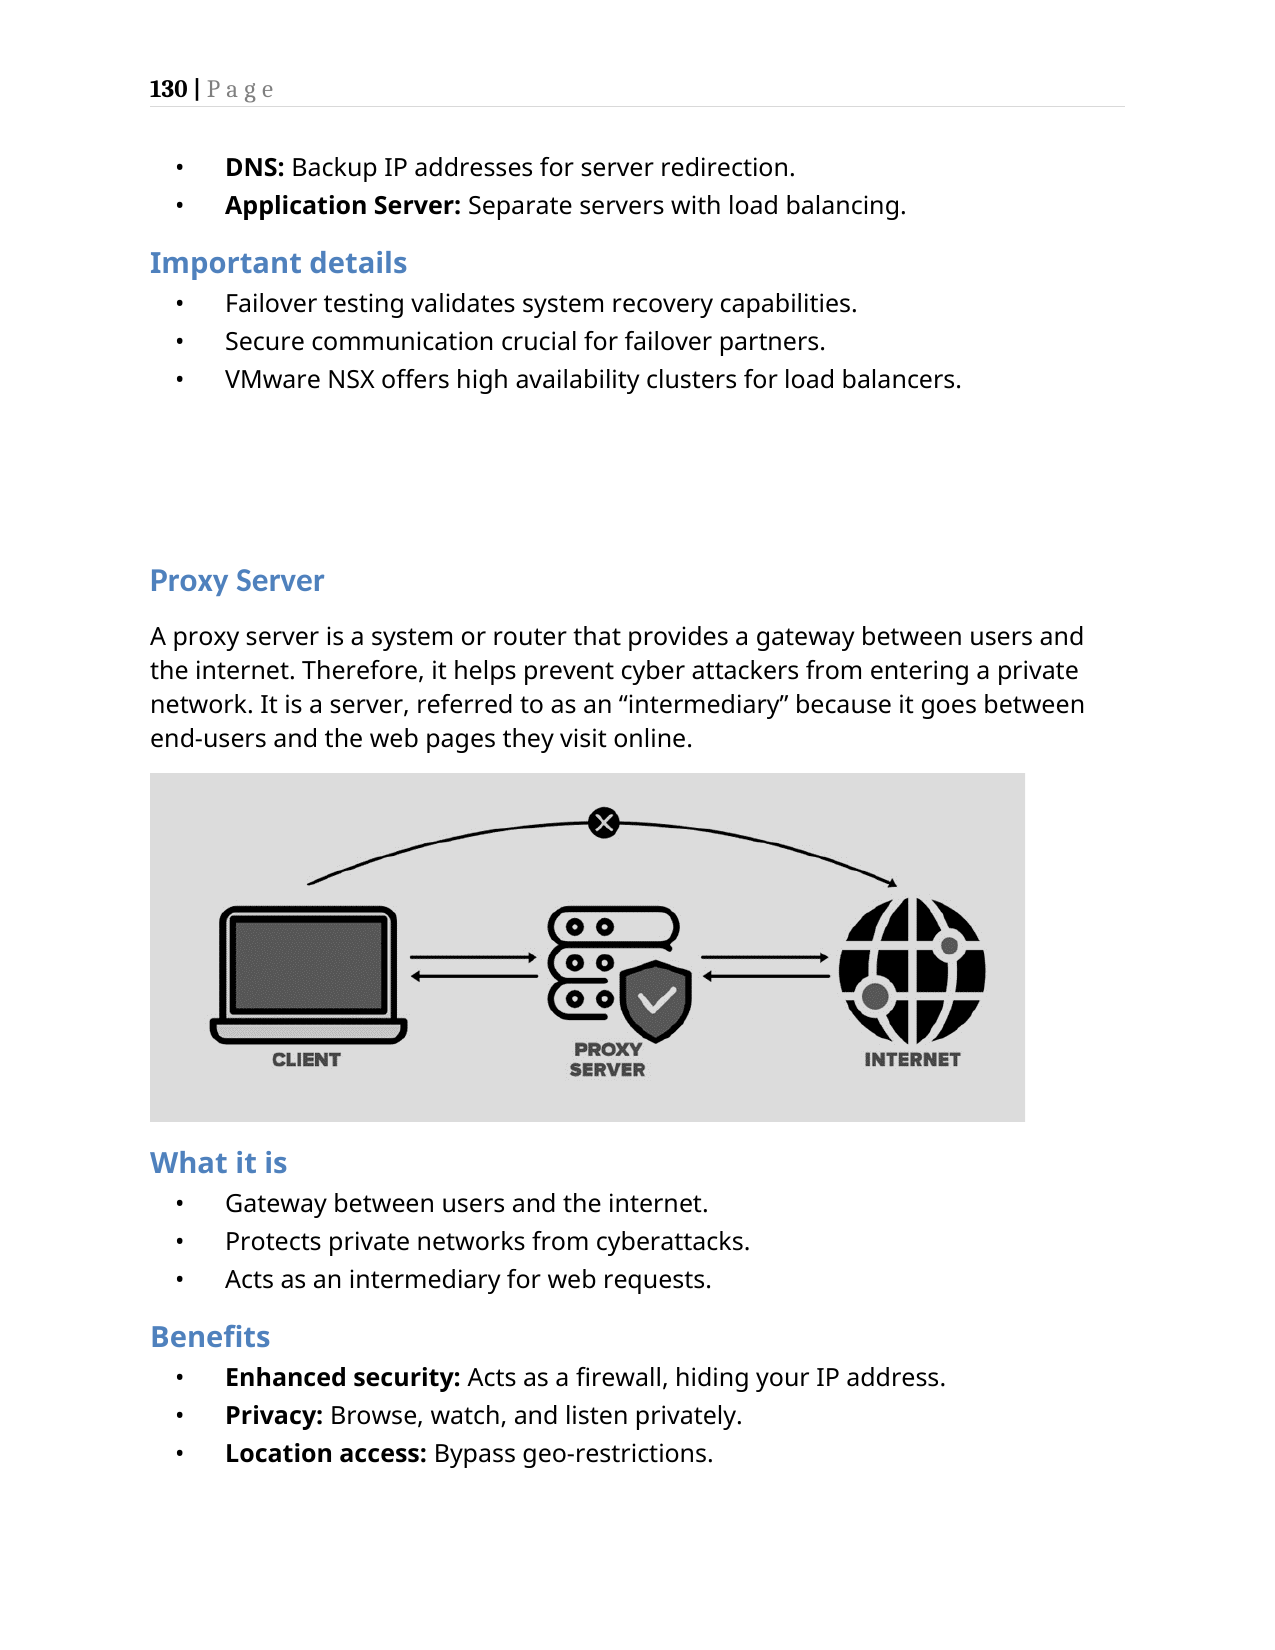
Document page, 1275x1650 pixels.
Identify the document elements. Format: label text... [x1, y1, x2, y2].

subtitle What it is [150, 1143, 1125, 1182]
list DNS: Backup IP addresses for server redirection. [175, 150, 1125, 184]
subtitle Proxy Server [150, 559, 1125, 600]
list VMware NSX offers high availability clusters for load balancers. [175, 362, 1125, 396]
list Gateway between users and the internet. [175, 1186, 1125, 1220]
list Privacy: Browse, watch, and listen privately. [175, 1398, 1125, 1432]
list Acts as an intermediary for web requests. [175, 1262, 1125, 1296]
list Enhanced security: Acts as a firewall, hiding your IP address. [175, 1360, 1125, 1394]
list Application Server: Separate servers with load balancing. [175, 188, 1125, 222]
picture [150, 773, 1025, 1122]
list Secure communication crucial for failover partners. [175, 324, 1125, 358]
list Failover testing validates system recovery capabilities. [175, 286, 1125, 320]
list Location access: Bypass geo-restrictions. [175, 1436, 1125, 1470]
text A proxy server is a system or router that provides a gateway between users and the internet. Therefore, it helps prevent cyber attackers from entering a private network. It is a server, referred to as an “intermediary” because it goes between end-users and the web pages they visit online. [150, 619, 1125, 755]
subtitle Benefits [150, 1317, 1125, 1356]
list Protects private networks from cyberattacks. [175, 1224, 1125, 1258]
subtitle Important details [150, 243, 1125, 282]
